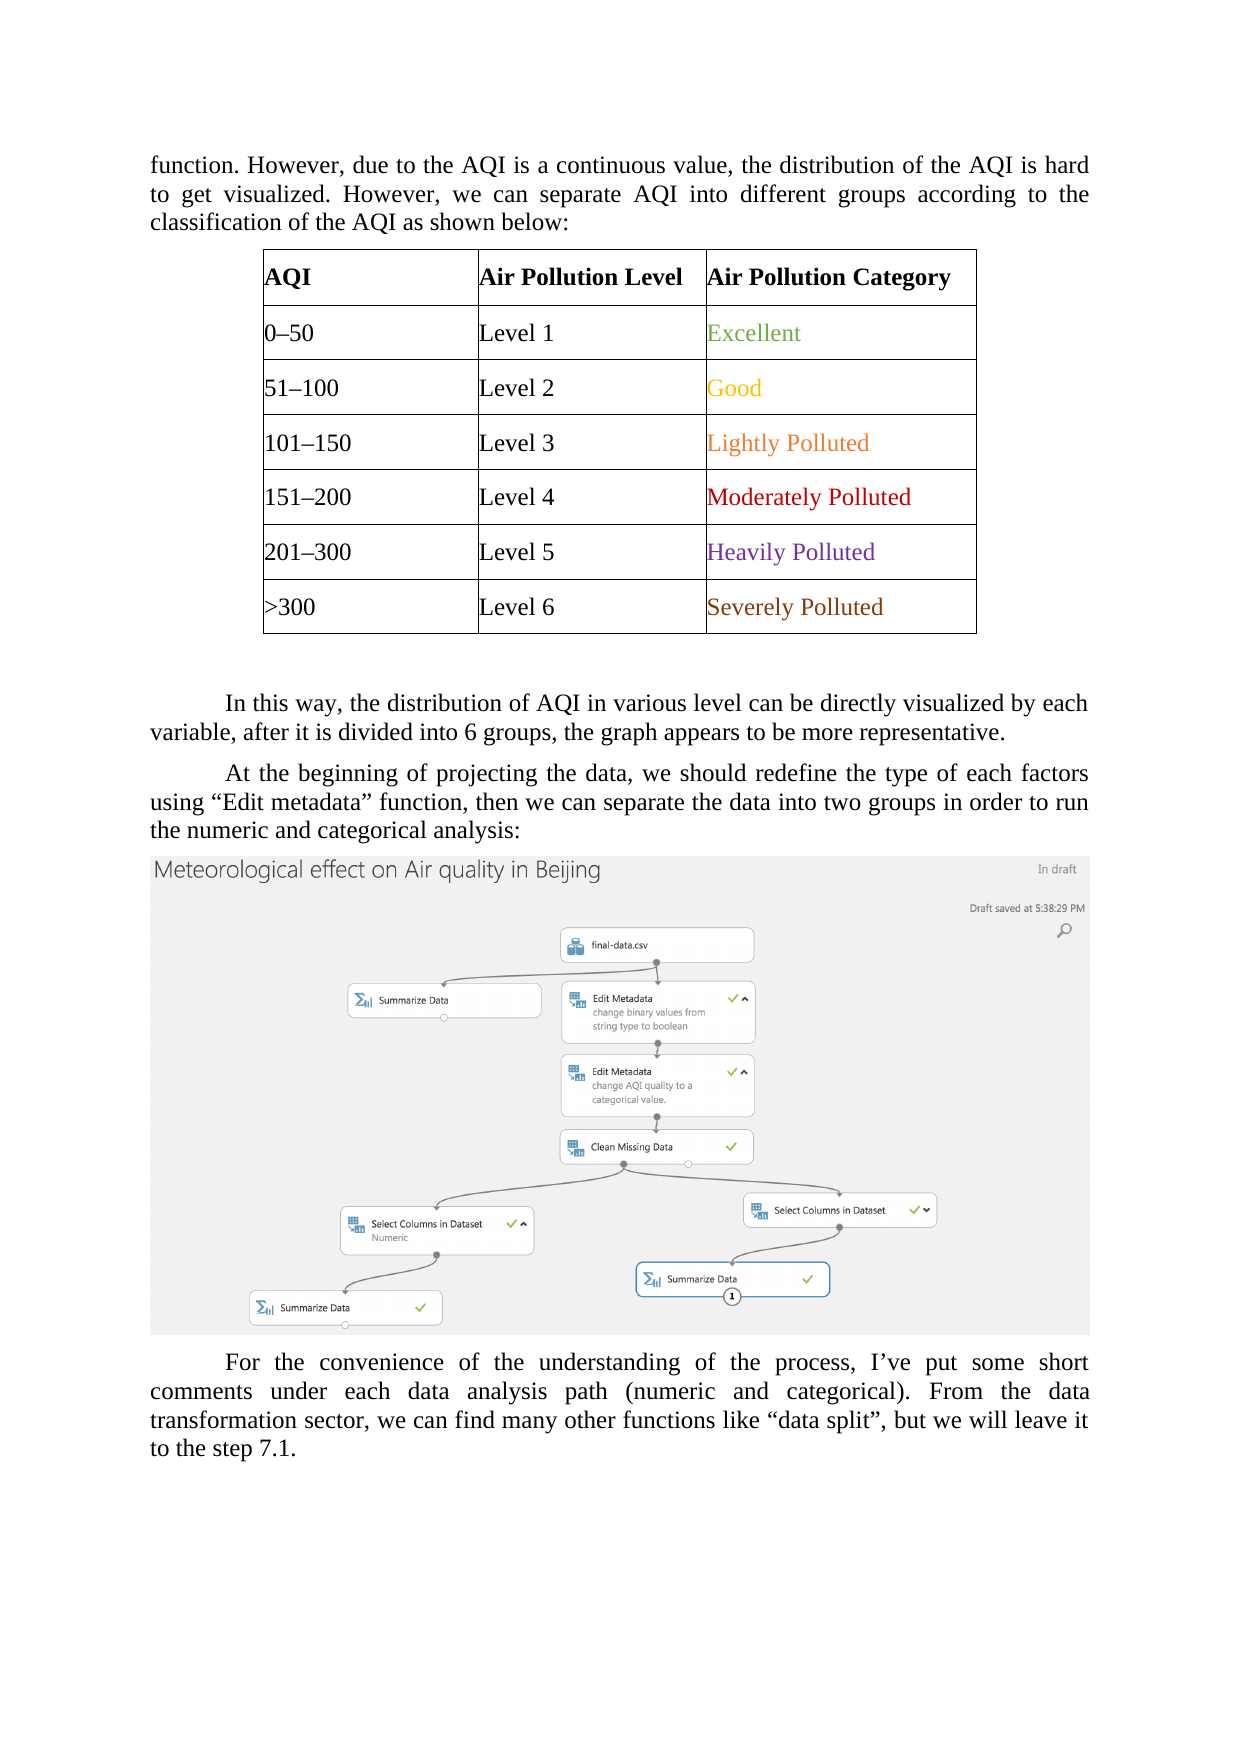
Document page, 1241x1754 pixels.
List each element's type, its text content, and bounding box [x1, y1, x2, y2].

table_cell 101–150 [264, 415, 478, 469]
table_cell >300 [264, 580, 478, 633]
table_cell 201–300 [264, 525, 478, 578]
table_cell 151–200 [264, 470, 478, 524]
table_header Air Pollution Category [707, 250, 976, 304]
table_cell Severely Polluted [707, 580, 976, 633]
text For the convenience of the understanding of the process, I’ve put some short comments under each data analysis path (numeric and categorical). From the data transformation sector, we can find many other functions like “data split”, but we will leave it to the step 7.1. [150, 1347, 1090, 1462]
table_header Air Pollution Level [479, 250, 706, 304]
picture [150, 856, 1090, 1335]
table_header AQI [264, 250, 478, 304]
table_cell Level 3 [479, 415, 706, 469]
table_cell Level 5 [479, 525, 706, 578]
table_cell Good [707, 360, 976, 414]
table_cell Lightly Polluted [707, 415, 976, 469]
table_cell Level 2 [479, 360, 706, 414]
table_cell 51–100 [264, 360, 478, 414]
table_cell Moderately Polluted [707, 470, 976, 524]
table_cell Heavily Polluted [707, 525, 976, 578]
table_cell Excellent [707, 306, 976, 359]
text At the beginning of projecting the data, we should redefine the type of each factors using “Edit metadata” function, then we can separate the data into two groups in order to run the numeric and categorical analysis: [150, 758, 1090, 844]
table_cell 0–50 [264, 306, 478, 359]
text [150, 150, 1090, 236]
text In this way, the distribution of AQI in various level can be directly visualized by each variable, after it is divided into 6 groups, the graph appears to be more representative. [150, 688, 1090, 746]
table_cell Level 6 [479, 580, 706, 633]
table_cell Level 4 [479, 470, 706, 524]
table_cell Level 1 [479, 306, 706, 359]
